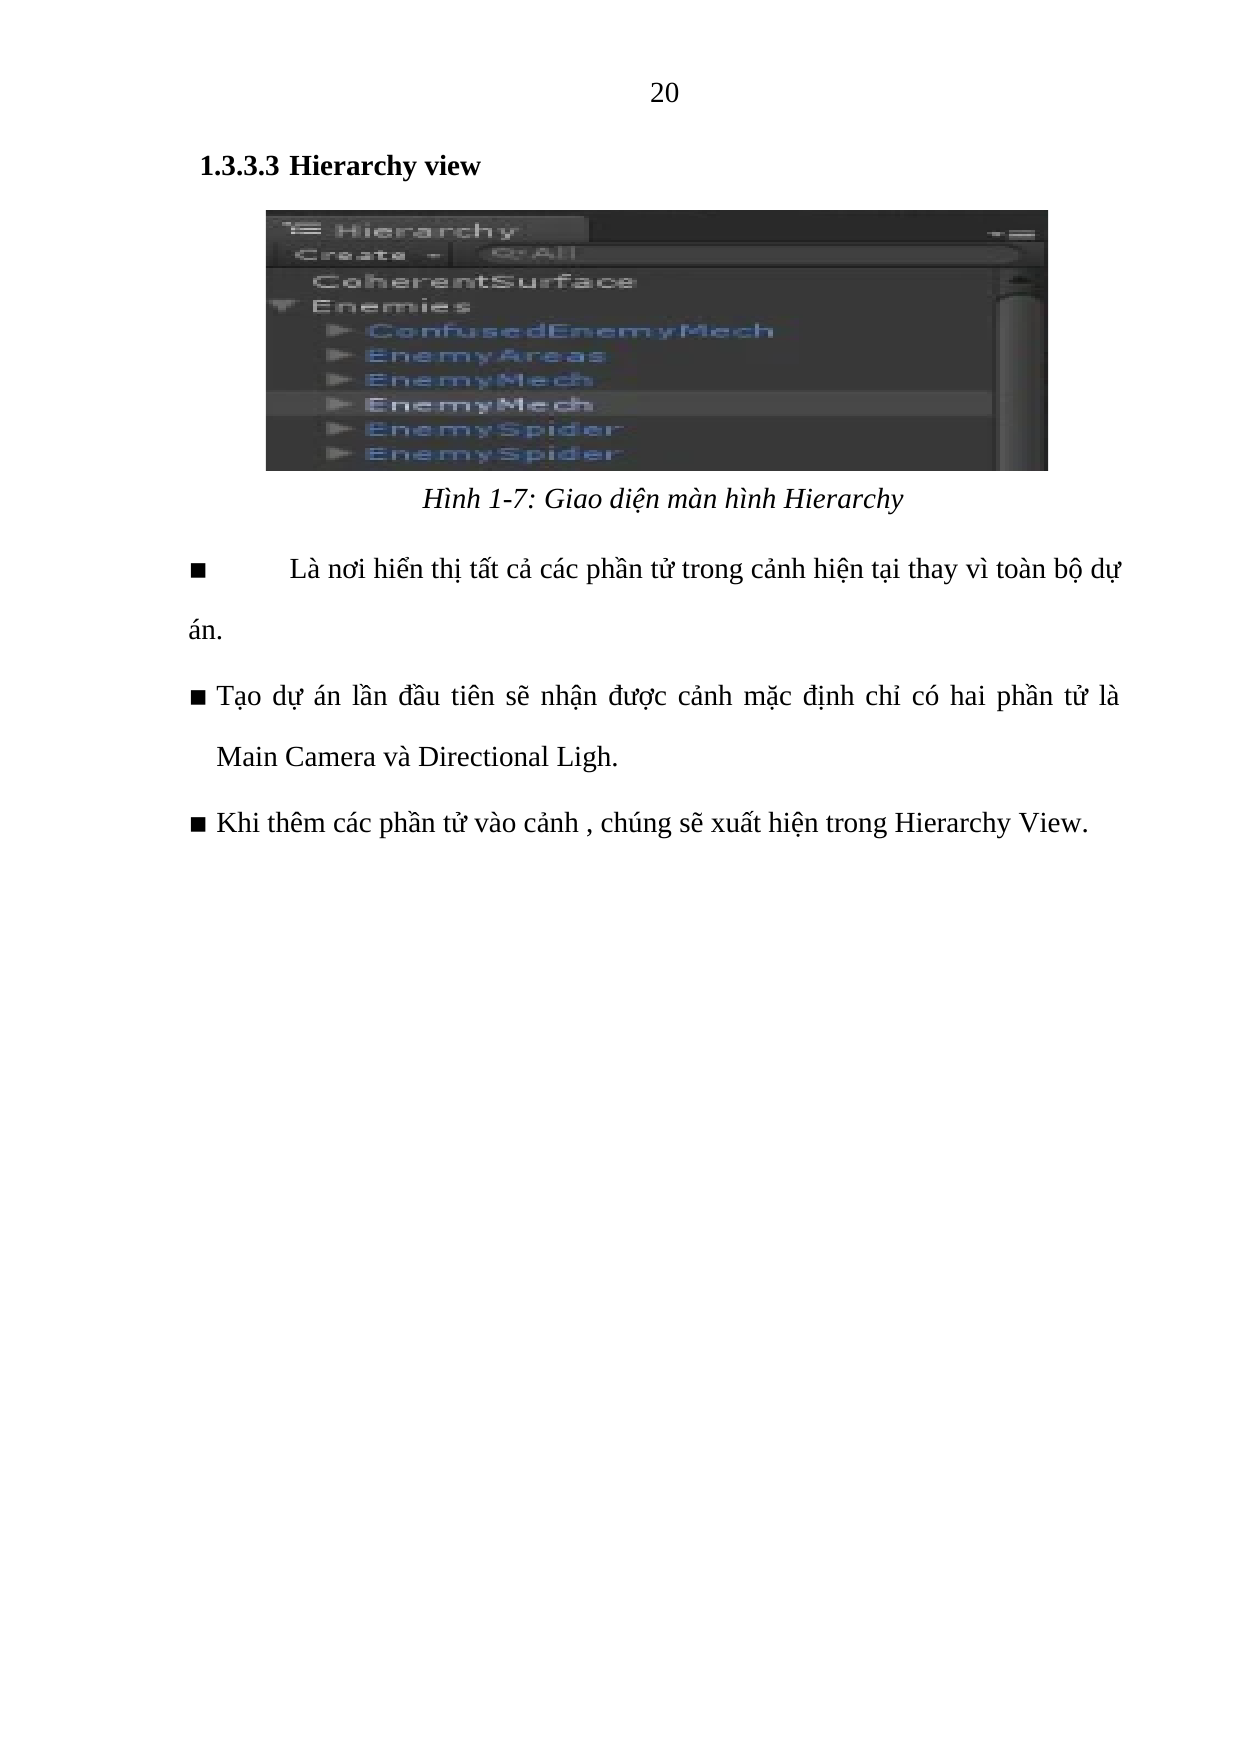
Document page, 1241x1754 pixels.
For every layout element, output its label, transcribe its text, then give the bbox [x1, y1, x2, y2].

list Khi thêm các phần tử vào cảnh , chúng sẽ xuất hiện trong Hierarchy View. [188, 789, 1122, 849]
picture [265, 210, 1049, 471]
subtitle Hierarchy view [199, 148, 1122, 181]
text Hình 1-7: Giao diện màn hình Hierarchy [207, 481, 1122, 515]
list Tạo dự án lần đầu tiên sẽ nhận được cảnh mặc định chỉ có hai phần tử là Main Camera và Directional Ligh. [188, 663, 1122, 773]
list Là nơi hiển thị tất cả các phần tử trong cảnh hiện tại thay vì toàn bộ dự án. [188, 536, 1122, 646]
